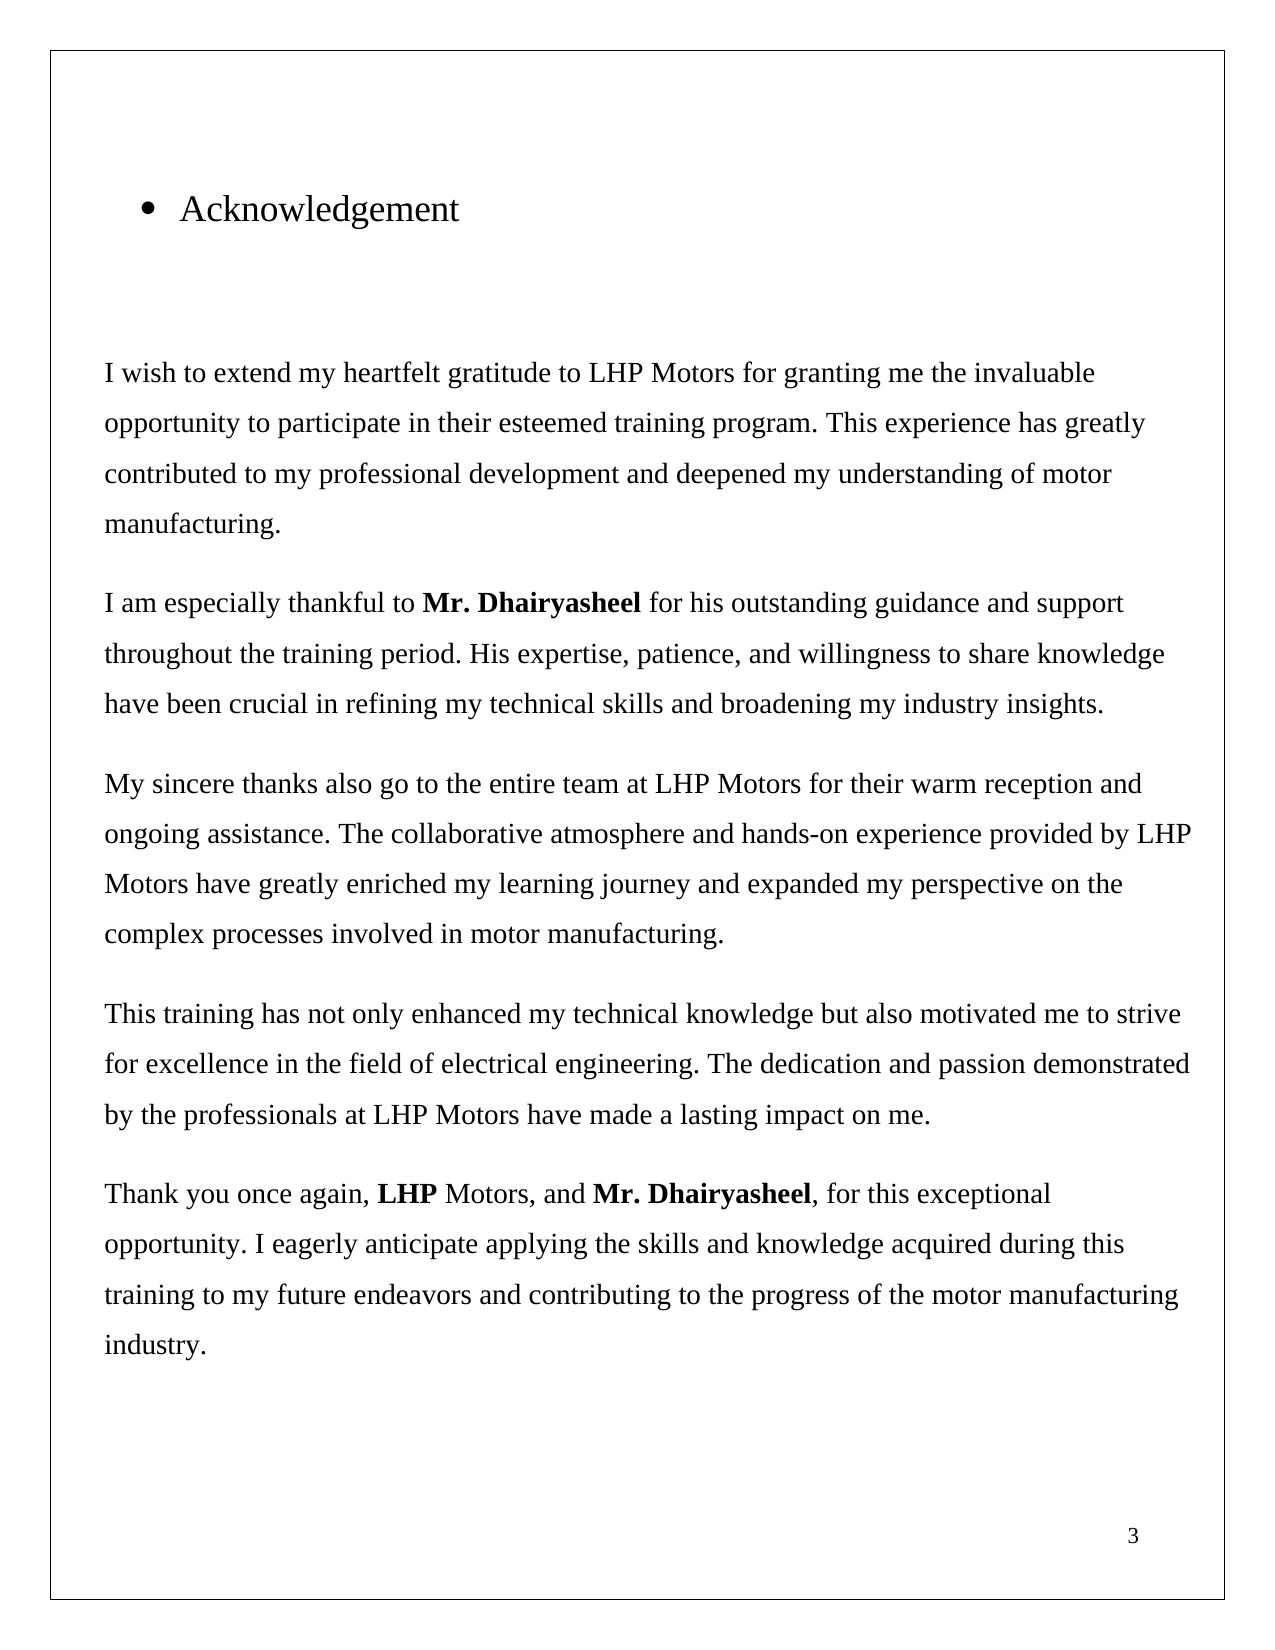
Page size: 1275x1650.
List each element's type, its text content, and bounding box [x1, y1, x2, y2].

text My sincere thanks also go to the entire team at LHP Motors for their warm reception and ongoing assistance. The collaborative atmosphere and hands-on experience provided by LHP Motors have greatly enriched my learning journey and expanded my perspective on the complex processes involved in motor manufacturing. [104, 766, 1194, 950]
text I wish to extend my heartfelt gratitude to LHP Motors for granting me the invaluable opportunity to participate in their esteemed training program. This experience has greatly contributed to my professional development and deepened my understanding of motor manufacturing. [104, 355, 1194, 540]
list Acknowledgement [142, 187, 1173, 230]
text This training has not only enhanced my technical knowledge but also motivated me to strive for excellence in the field of electrical engineering. The dedication and passion demonstrated by the professionals at LHP Motors have made a lasting impact on me. [104, 996, 1194, 1130]
text I am especially thankful to Mr. Dhairyasheel for his outstanding guidance and support throughout the training period. His expertise, patience, and willingness to share knowledge have been crucial in refining my technical skills and broadening my industry insights. [104, 586, 1194, 720]
text Thank you once again, LHP Motors, and Mr. Dhairyasheel, for this exceptional opportunity. I eagerly anticipate applying the skills and knowledge acquired during this training to my future endeavors and contributing to the progress of the motor manufacturing industry. [104, 1176, 1194, 1361]
